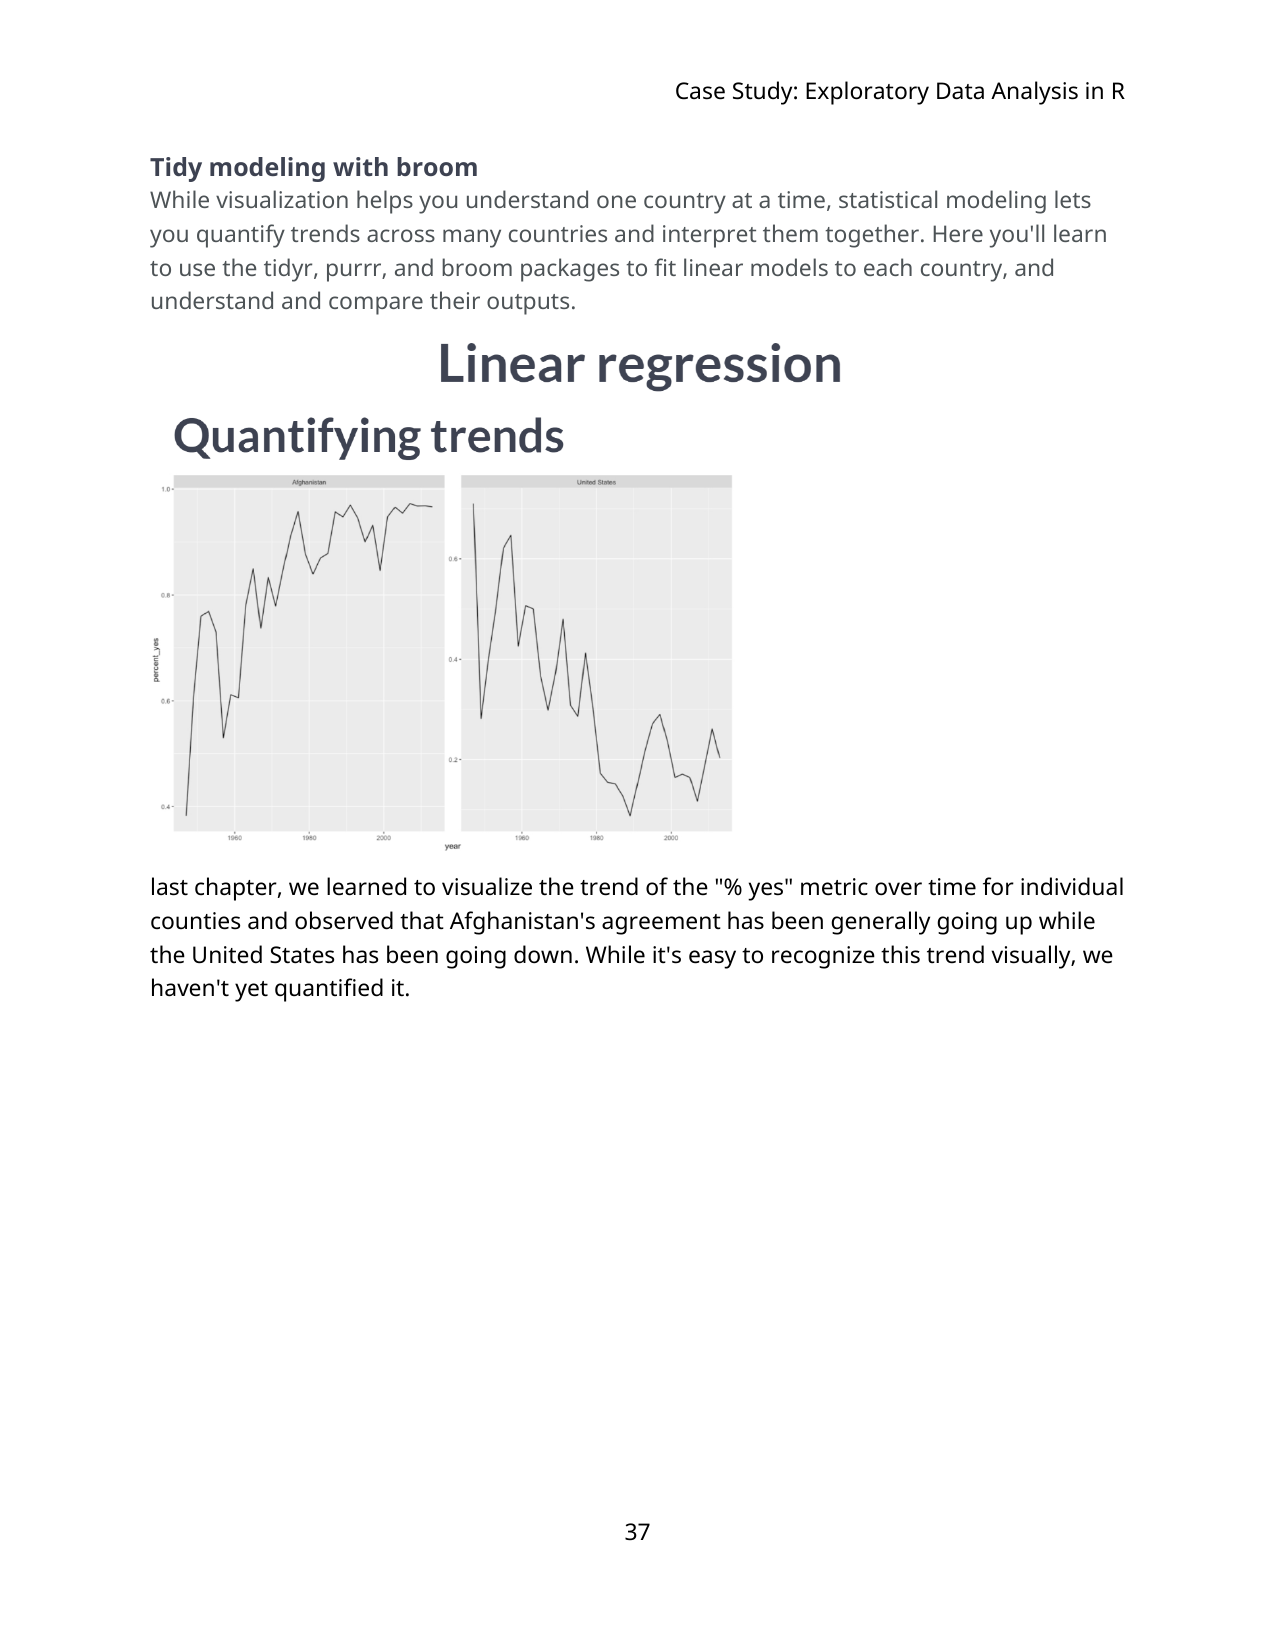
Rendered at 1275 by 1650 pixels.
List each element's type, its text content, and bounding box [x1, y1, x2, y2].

text While visualization helps you understand one country at a time, statistical modeling lets you quantify trends across many countries and interpret them together. Here you'll learn to use the tidyr, purrr, and broom packages to fit linear models to each country, and understand and compare their outputs. [150, 184, 1125, 317]
picture [150, 413, 744, 853]
subtitle Tidy modeling with broom [150, 150, 1125, 184]
text last chapter, we learned to visualize the trend of the "% yes" metric over time for individual counties and observed that Afghanistan's agreement has been generally going up while the United States has been going down. While it's easy to recognize this trend visually, we haven't yet quantified it. [150, 871, 1125, 1004]
picture [428, 335, 847, 395]
